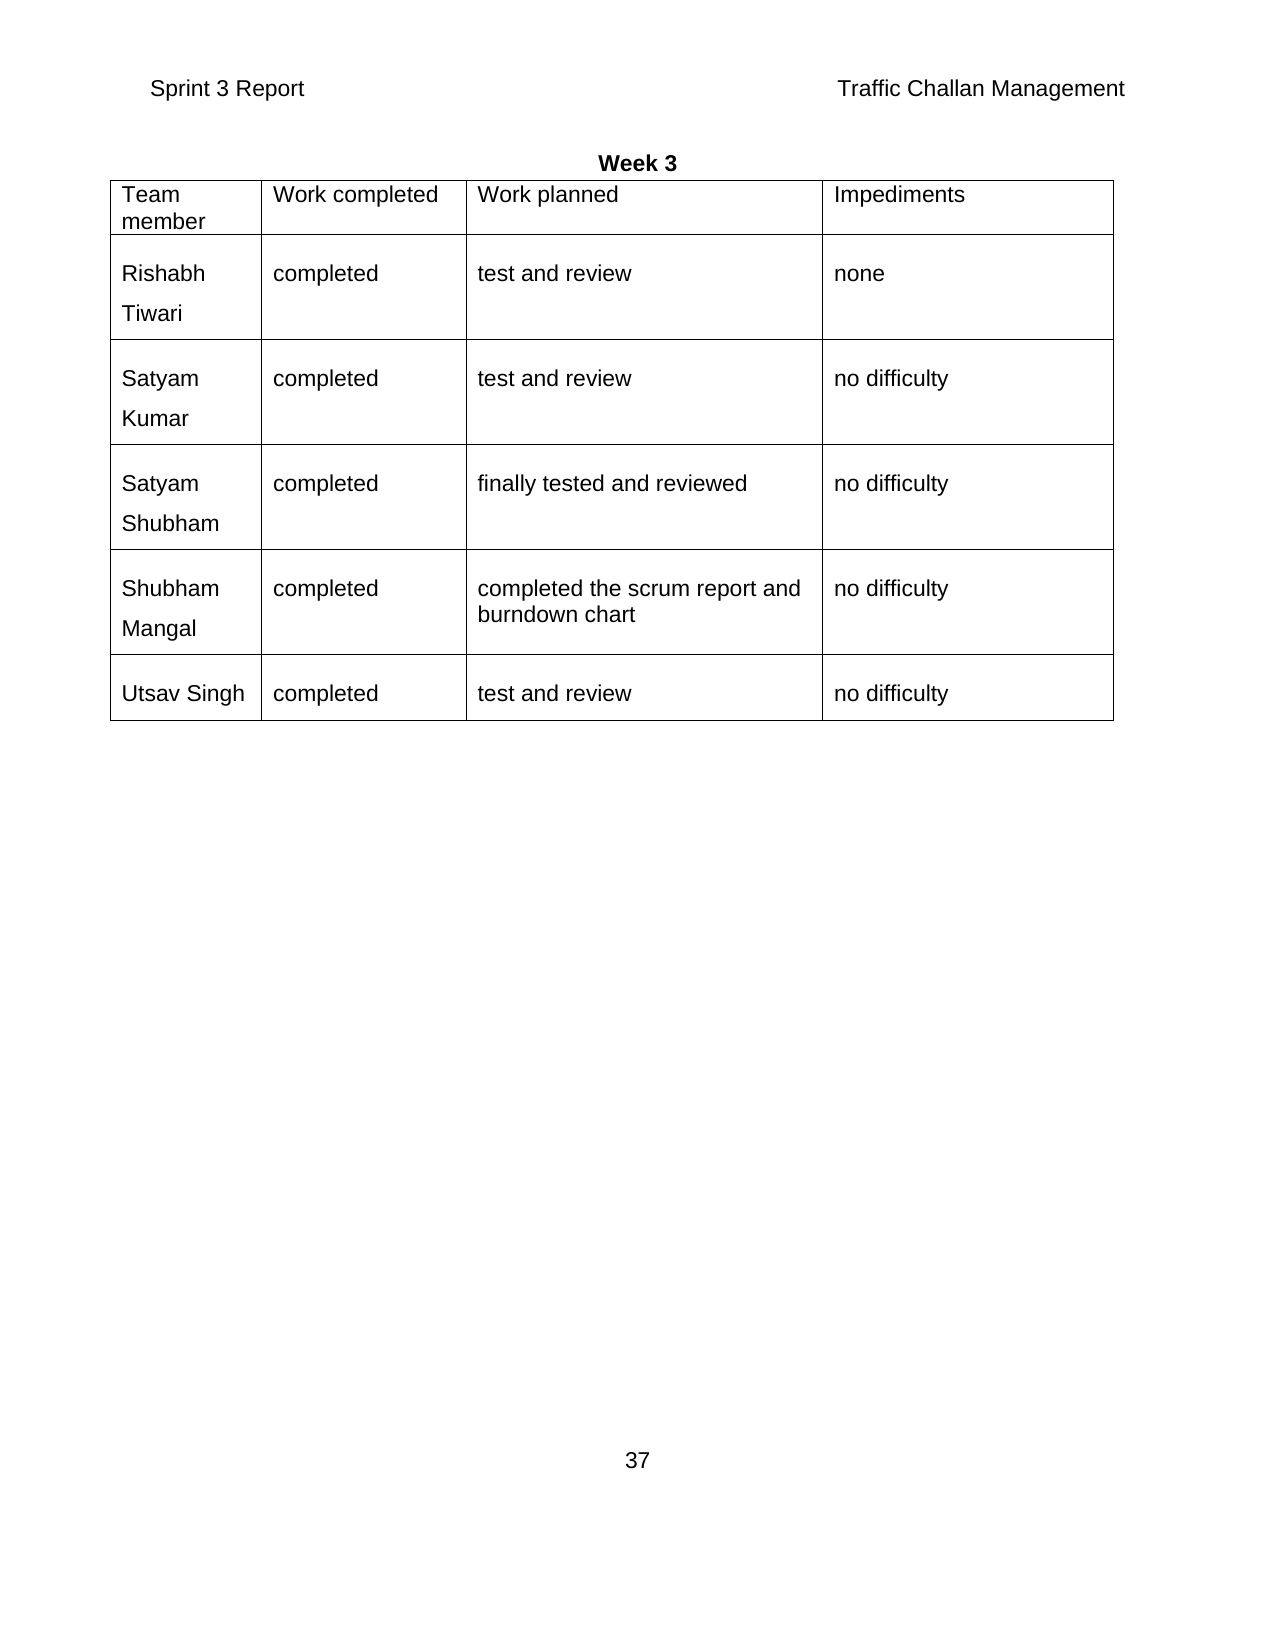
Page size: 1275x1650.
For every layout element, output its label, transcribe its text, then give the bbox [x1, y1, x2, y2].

table_cell none [823, 235, 1113, 339]
table_cell completed [262, 445, 466, 549]
table_cell test and review [467, 655, 822, 719]
table_header Work completed [262, 181, 466, 234]
table_cell completed [262, 655, 466, 719]
table_cell completed [262, 550, 466, 654]
table_cell test and review [467, 235, 822, 339]
table_cell no difficulty [823, 445, 1113, 549]
table_cell completed the scrum report and burndown chart [467, 550, 822, 654]
table_cell test and review [467, 340, 822, 444]
table_header Team member [111, 181, 261, 234]
table_cell no difficulty [823, 550, 1113, 654]
table_cell finally tested and reviewed [467, 445, 822, 549]
table_cell Satyam Kumar [111, 340, 261, 444]
text Week 3 [150, 150, 1125, 176]
table_cell completed [262, 340, 466, 444]
table_header Impediments [823, 181, 1113, 234]
table_cell Utsav Singh [111, 655, 261, 719]
table_header Work planned [467, 181, 822, 234]
table_cell no difficulty [823, 655, 1113, 719]
table_cell Shubham Mangal [111, 550, 261, 654]
table_cell Rishabh Tiwari [111, 235, 261, 339]
table_cell Satyam Shubham [111, 445, 261, 549]
table_cell completed [262, 235, 466, 339]
table_cell no difficulty [823, 340, 1113, 444]
